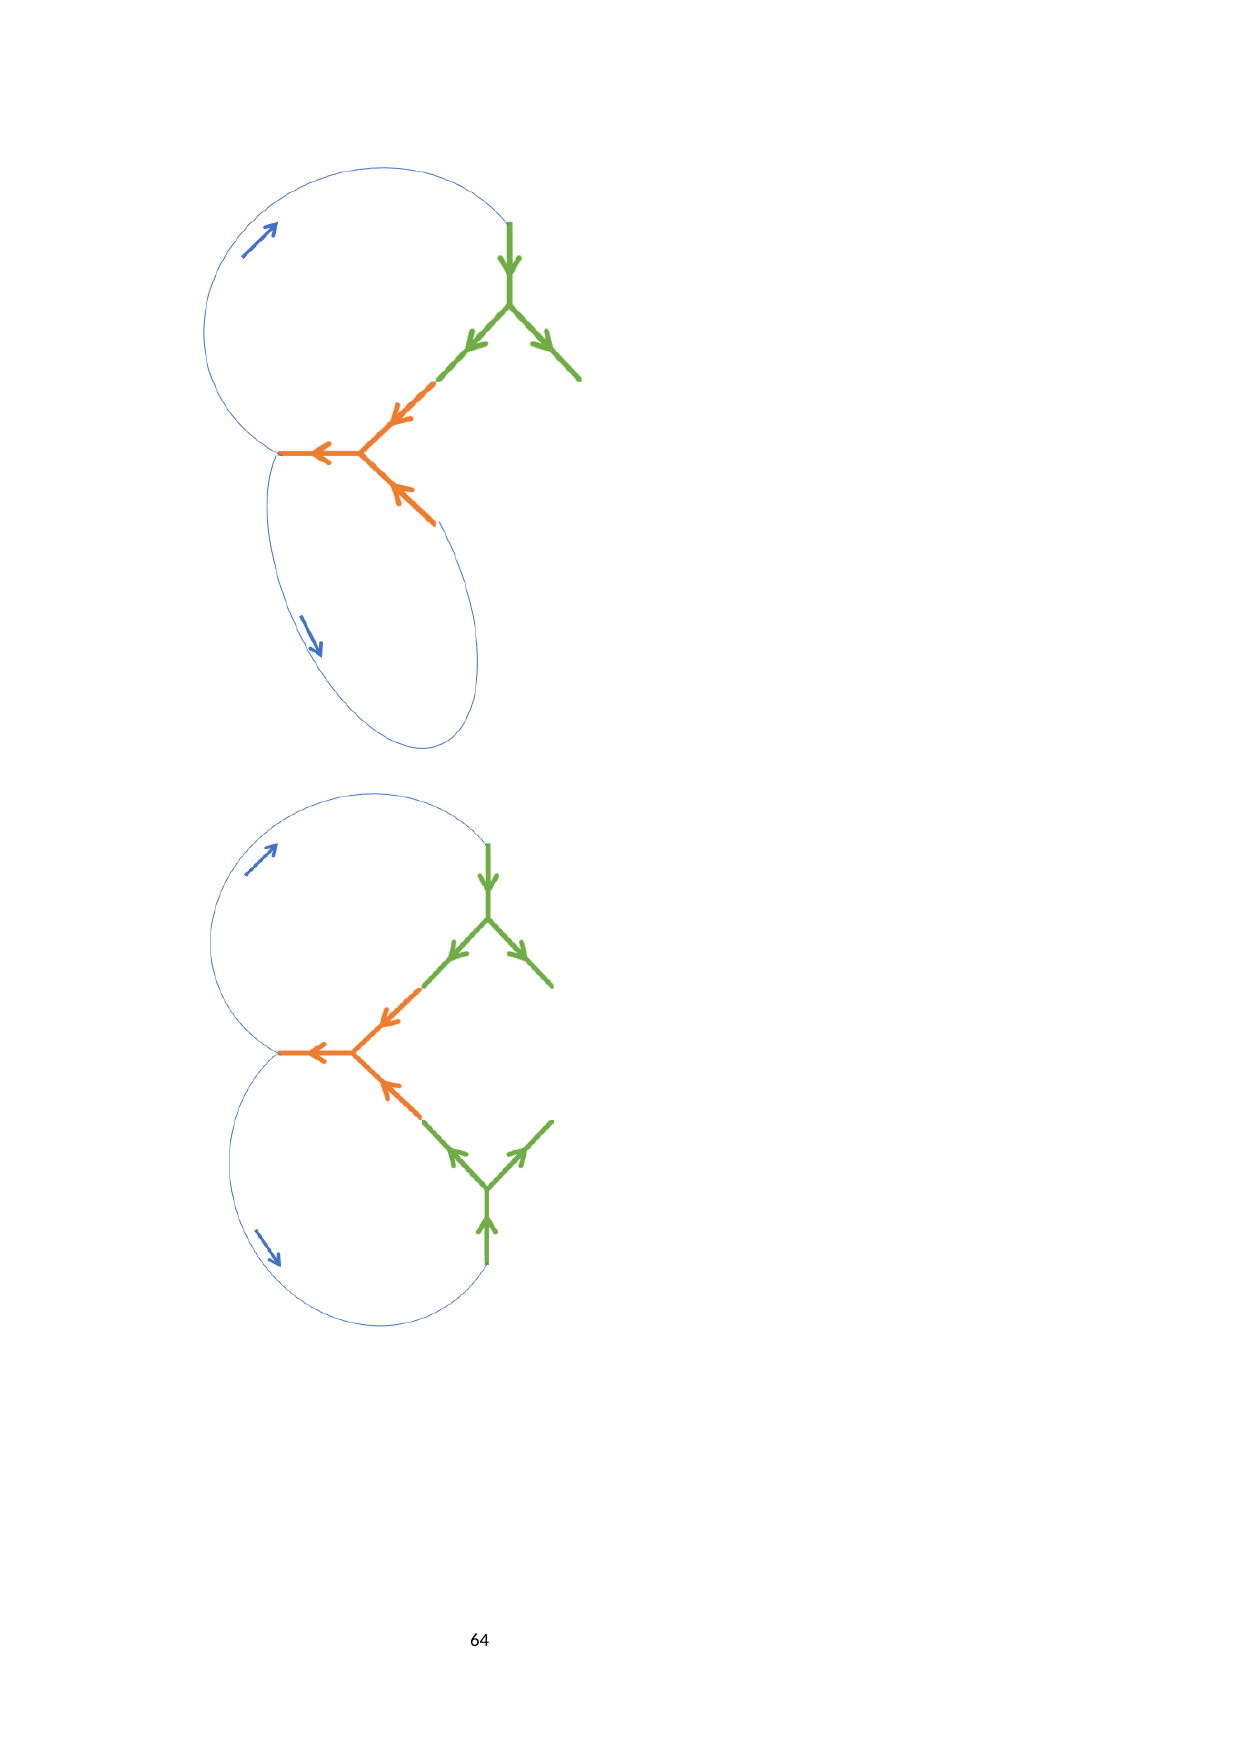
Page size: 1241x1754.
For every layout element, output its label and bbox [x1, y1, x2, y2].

picture [187, 792, 569, 1337]
picture [187, 162, 595, 762]
